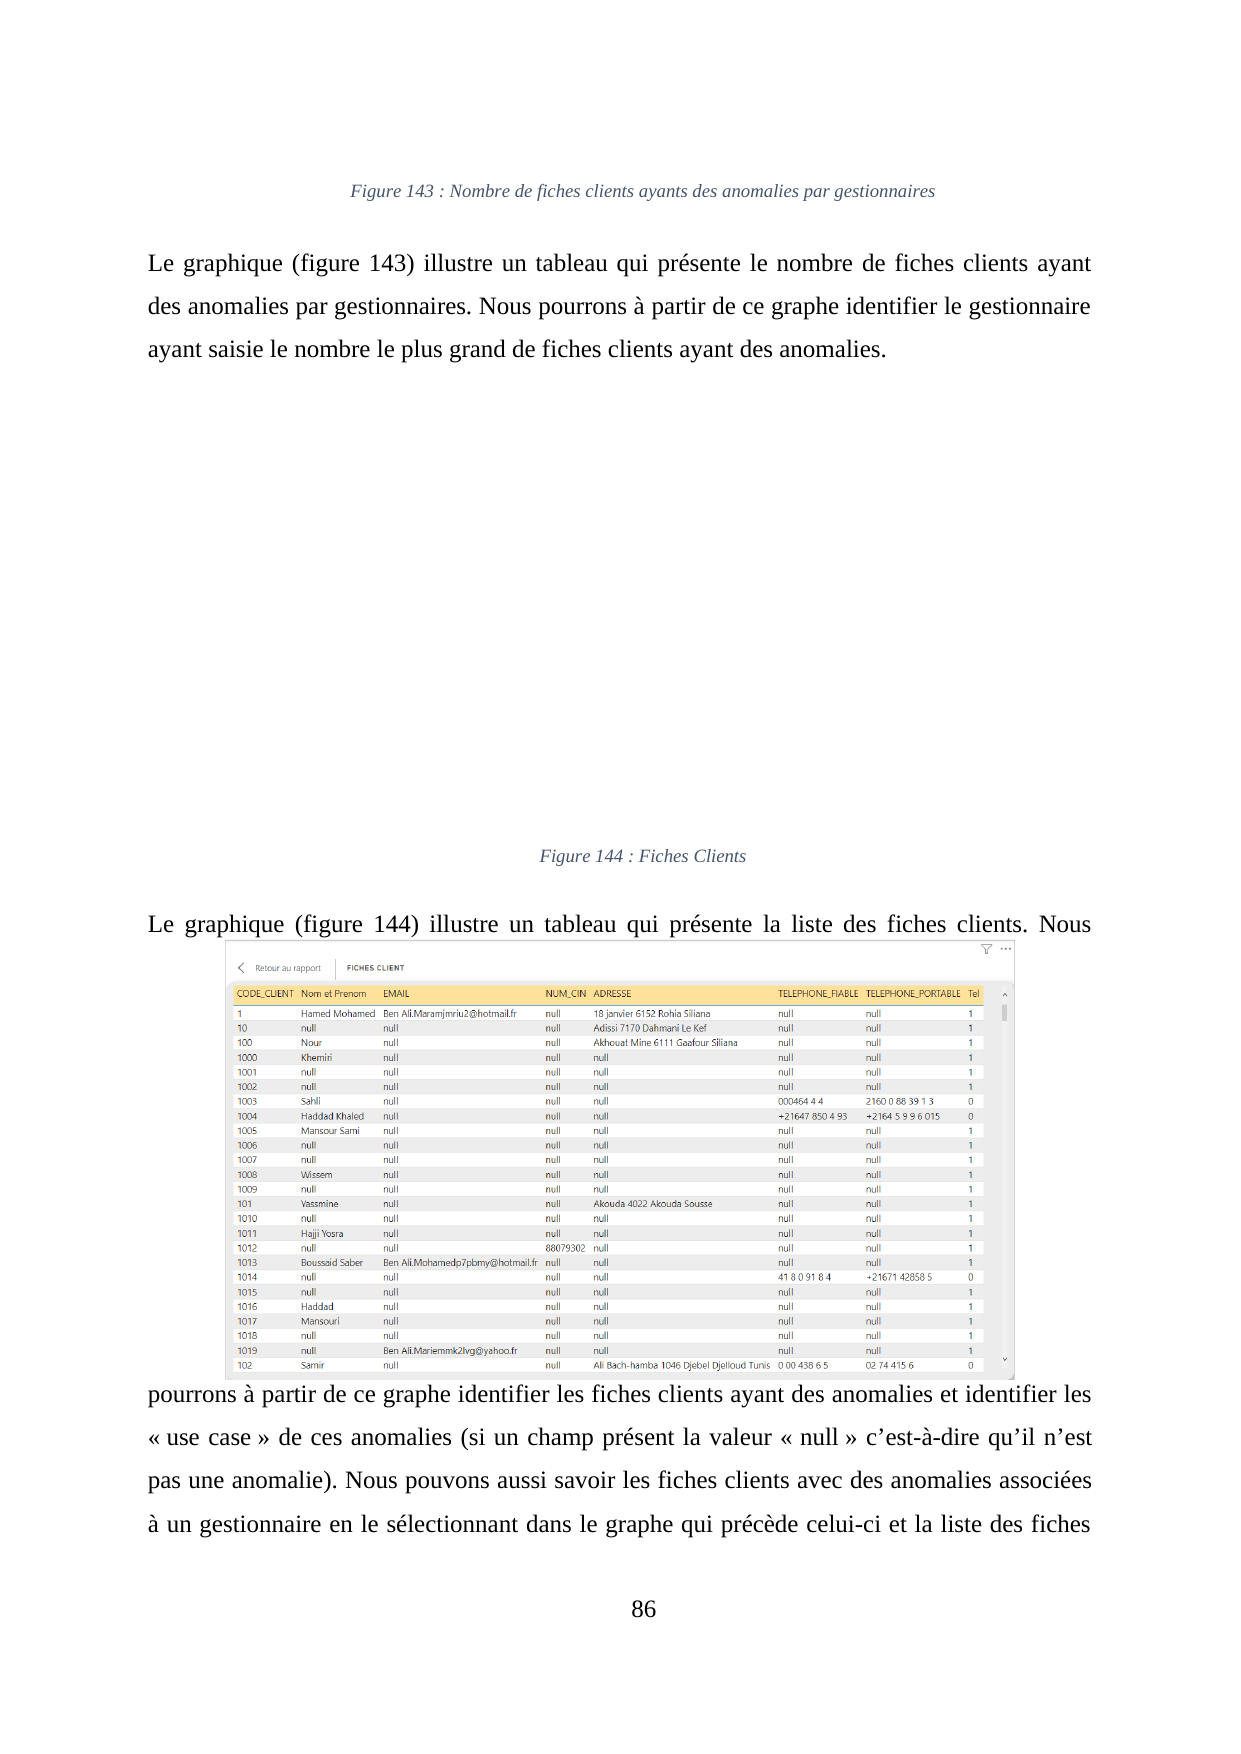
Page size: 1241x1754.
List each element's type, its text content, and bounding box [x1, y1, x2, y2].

picture [225, 939, 1015, 1380]
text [148, 867, 1093, 1537]
text Le graphique (figure 143) illustre un tableau qui présente le nombre de fiches clients ayant des anomalies par gestionnaires. Nous pourrons à partir de ce graphe identifier le gestionnaire ayant saisie le nombre le plus grand de fiches clients ayant des anomalies. [148, 201, 1093, 363]
